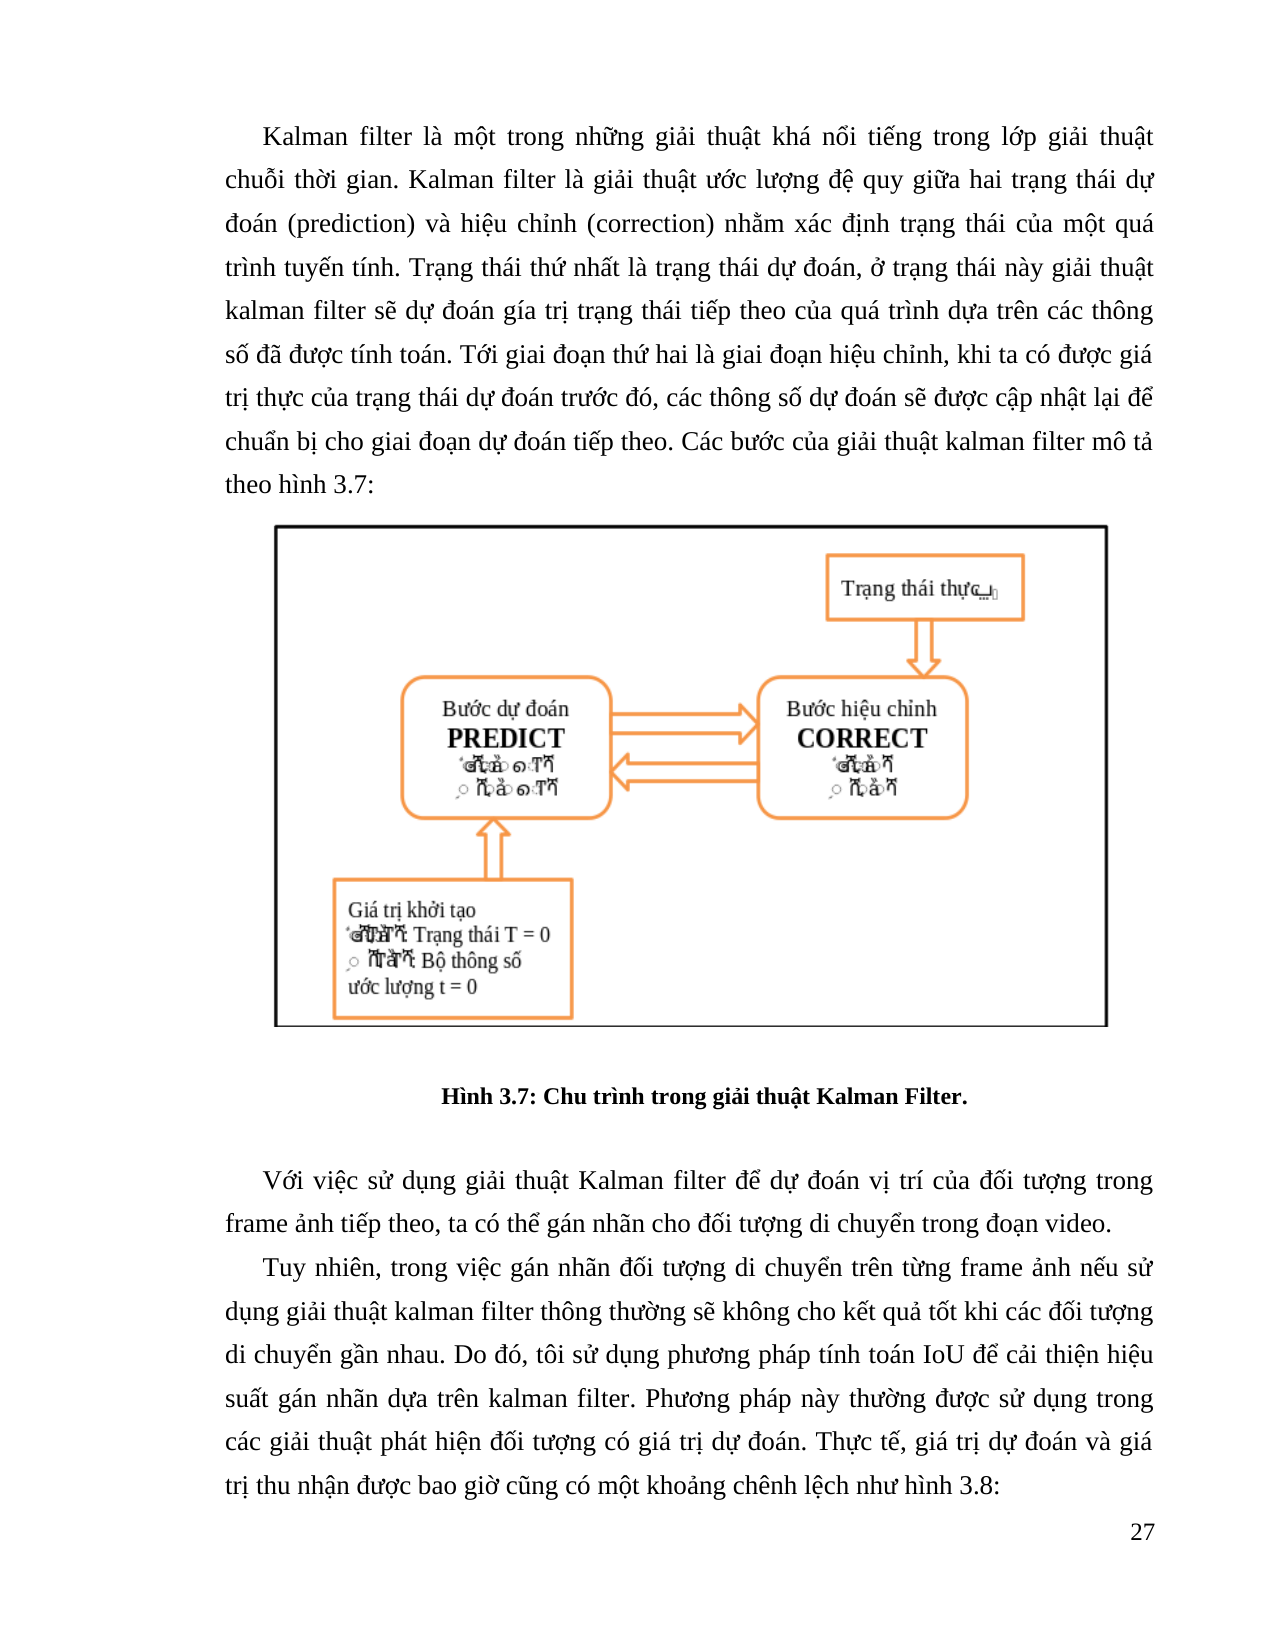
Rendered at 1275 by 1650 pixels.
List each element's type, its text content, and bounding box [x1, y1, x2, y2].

text Hình 3.7: Chu trình trong giải thuật Kalman Filter. [225, 1082, 1155, 1109]
text Kalman filter là một trong những giải thuật khá nổi tiếng trong lớp giải thuật chuỗi thời gian. Kalman filter là giải thuật ước lượng đệ quy giữa hai trạng thái dự đoán (prediction) và hiệu chỉnh (correction) nhằm xác định trạng thái của một quá trình tuyến tính. Trạng thái thứ nhất là trạng thái dự đoán, ở trạng thái này giải thuật kalman filter sẽ dự đoán gía trị trạng thái tiếp theo của quá trình dựa trên các thông số đã được tính toán. Tới giai đoạn thứ hai là giai đoạn hiệu chỉnh, khi ta có được giá trị thực của trạng thái dự đoán trước đó, các thông số dự đoán sẽ được cập nhật lại để chuẩn bị cho giai đoạn dự đoán tiếp theo. Các bước của giải thuật kalman filter mô tả theo hình 3.7: [225, 120, 1155, 499]
text Tuy nhiên, trong việc gán nhãn đối tượng di chuyển trên từng frame ảnh nếu sử dụng giải thuật kalman filter thông thường sẽ không cho kết quả tốt khi các đối tượng di chuyển gần nhau. Do đó, tôi sử dụng phương pháp tính toán IoU để cải thiện hiệu suất gán nhãn dựa trên kalman filter. Phương pháp này thường được sử dụng trong các giải thuật phát hiện đối tượng có giá trị dự đoán. Thực tế, giá trị dự đoán và giá trị thu nhận được bao giờ cũng có một khoảng chênh lệch như hình 3.8: [225, 1251, 1155, 1500]
text Với việc sử dụng giải thuật Kalman filter để dự đoán vị trí của đối tượng trong frame ảnh tiếp theo, ta có thể gán nhãn cho đối tượng di chuyển trong đoạn video. [225, 1164, 1155, 1239]
